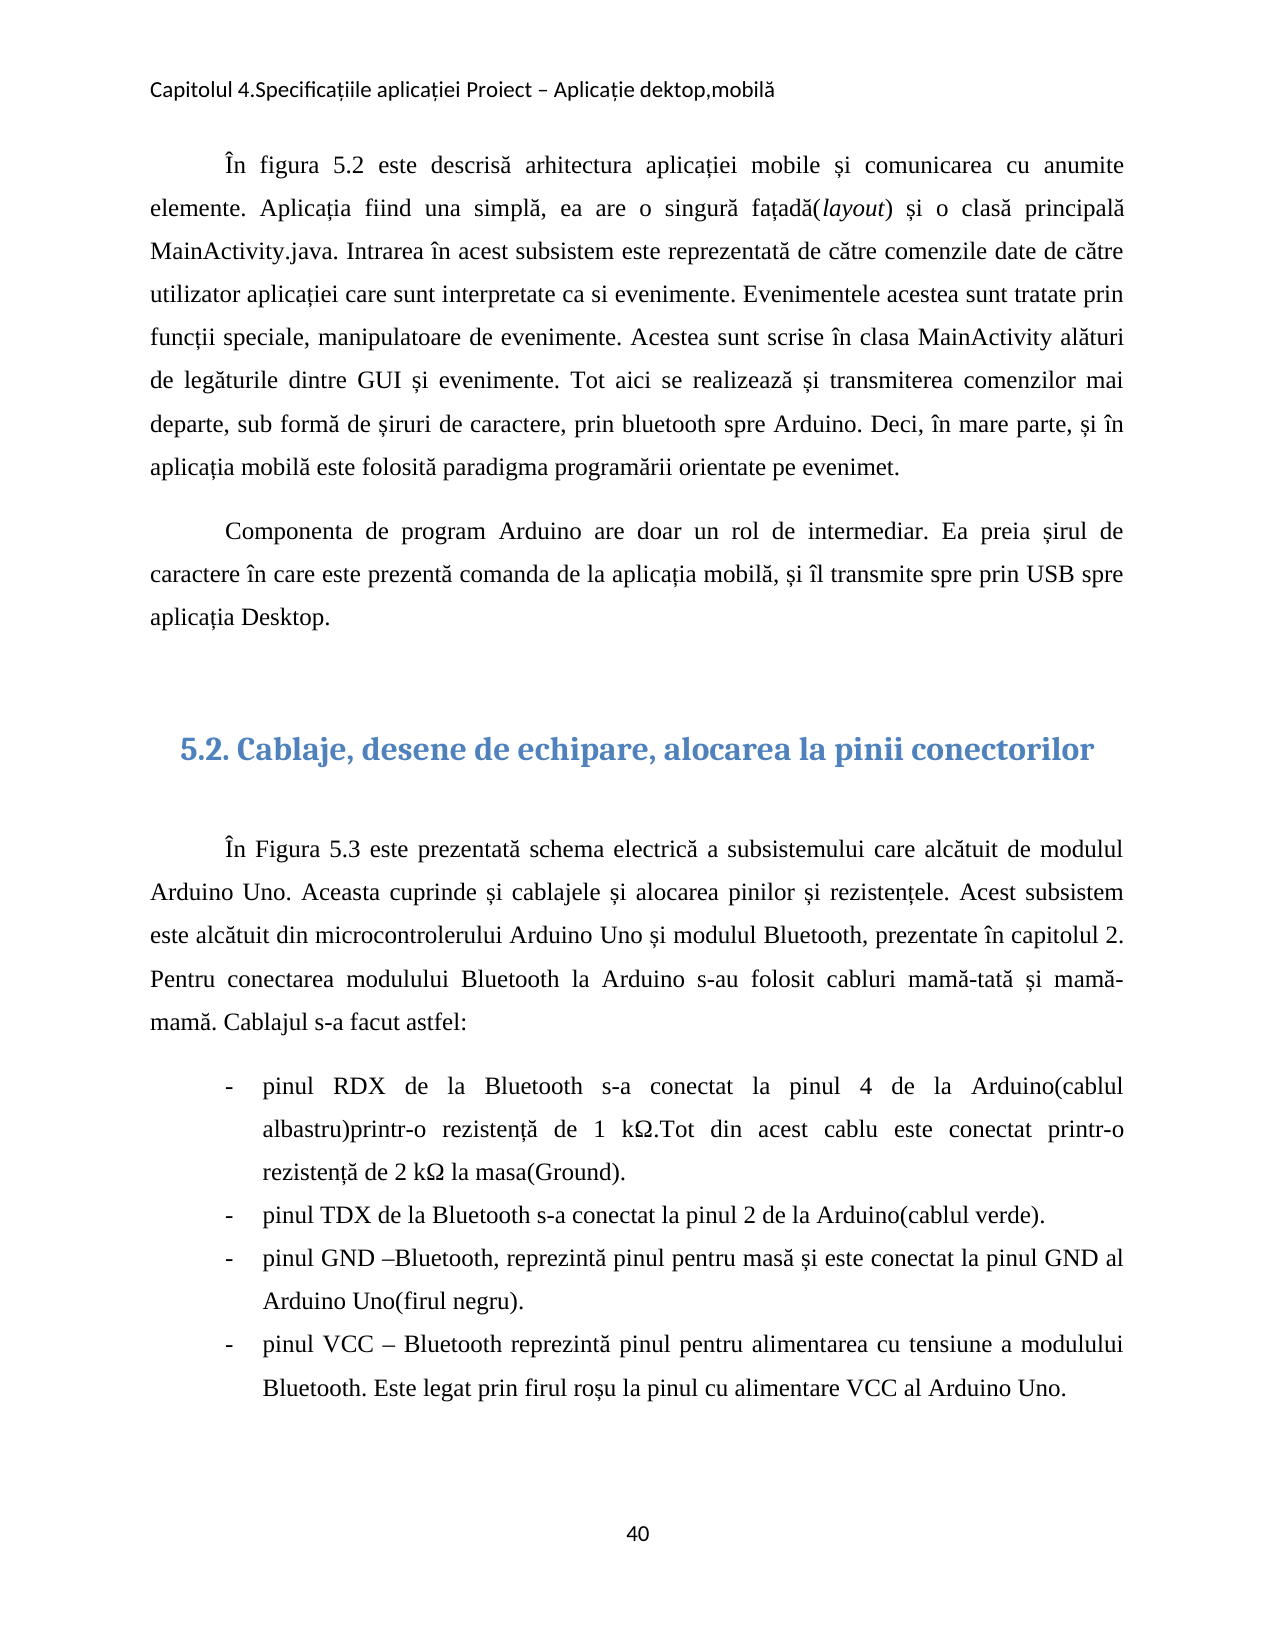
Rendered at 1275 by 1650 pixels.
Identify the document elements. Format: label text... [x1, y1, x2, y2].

list pinul TDX de la Bluetooth s-a conectat la pinul 2 de la Arduino(cablul verde). [225, 1200, 1125, 1229]
subtitle 5.2. Cablaje, desene de echipare, alocarea la pinii conectorilor [150, 730, 1125, 768]
list pinul RDX de la Bluetooth s-a conectat la pinul 4 de la Arduino(cablul albastru)printr-o rezistență de 1 kΩ.Tot din acest cablu este conectat printr-o rezistență de 2 kΩ la masa(Ground). [225, 1071, 1125, 1186]
text Componenta de program Arduino are doar un rol de intermediar. Ea preia șirul de caractere în care este prezentă comanda de la aplicația mobilă, și îl transmite spre prin USB spre aplicația Desktop. [150, 516, 1125, 631]
list pinul VCC – Bluetooth reprezintă pinul pentru alimentarea cu tensiune a modulului Bluetooth. Este legat prin firul roșu la pinul cu alimentare VCC al Arduino Uno. [225, 1329, 1125, 1401]
text În figura 5.2 este descrisă arhitectura aplicației mobile și comunicarea cu anumite elemente. Aplicația fiind una simplă, ea are o singură fațadă(layout) și o clasă principală MainActivity.java. Intrarea în acest subsistem este reprezentată de către comenzile date de către utilizator aplicației care sunt interpretate ca si evenimente. Evenimentele acestea sunt tratate prin funcții speciale, manipulatoare de evenimente. Acestea sunt scrise în clasa MainActivity alături de legăturile dintre GUI și evenimente. Tot aici se realizează și transmiterea comenzilor mai departe, sub formă de șiruri de caractere, prin bluetooth spre Arduino. Deci, în mare parte, și în aplicația mobilă este folosită paradigma programării orientate pe evenimet. [150, 150, 1125, 481]
text În Figura 5.3 este prezentată schema electrică a subsistemului care alcătuit de modulul Arduino Uno. Aceasta cuprinde și cablajele și alocarea pinilor și rezistențele. Acest subsistem este alcătuit din microcontrolerului Arduino Uno și modulul Bluetooth, prezentate în capitolul 2. Pentru conectarea modulului Bluetooth la Arduino s-au folosit cabluri mamă-tată și mamă-mamă. Cablajul s-a facut astfel: [150, 834, 1125, 1036]
list pinul GND –Bluetooth, reprezintă pinul pentru masă și este conectat la pinul GND al Arduino Uno(firul negru). [225, 1243, 1125, 1315]
